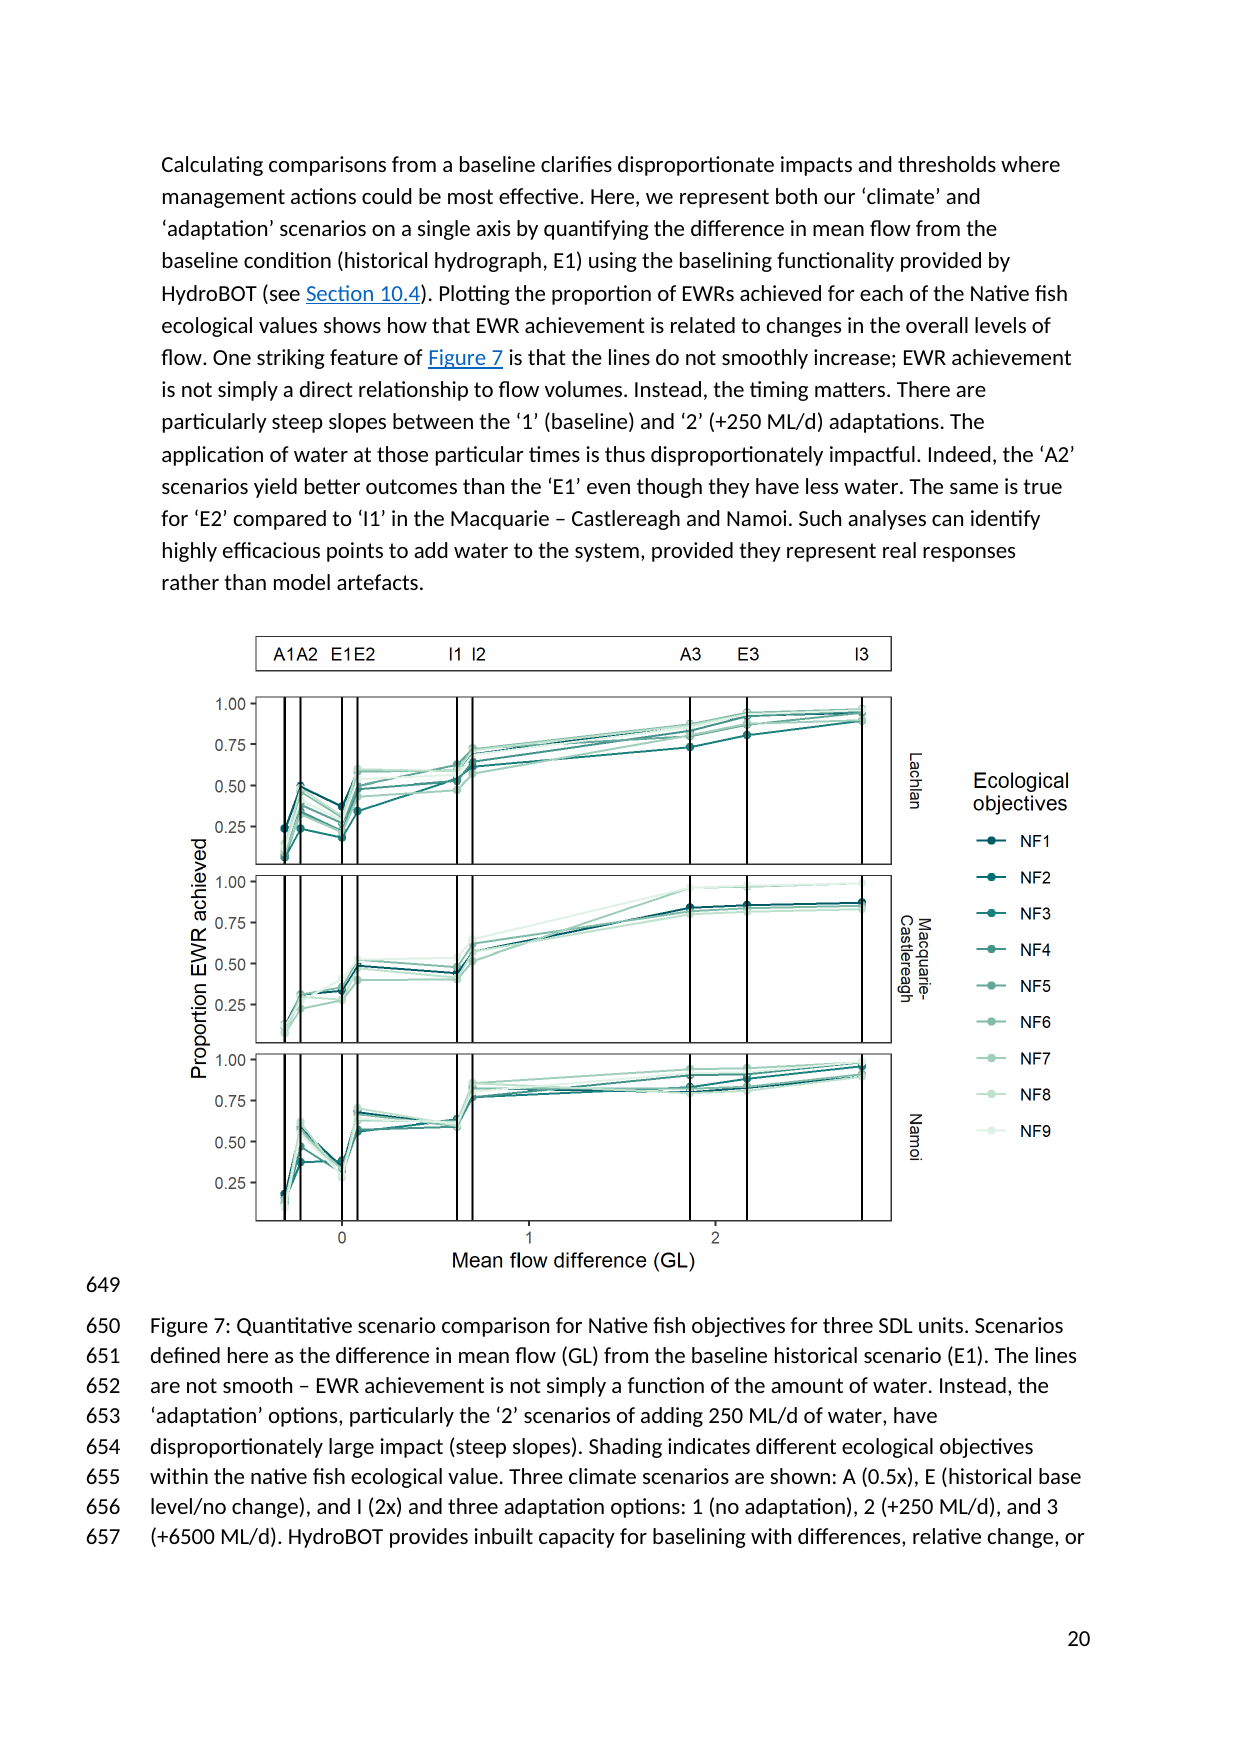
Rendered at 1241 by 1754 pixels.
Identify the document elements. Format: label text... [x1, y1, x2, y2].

table_header Figure 7: Quantitative scenario comparison for Native fish objectives for three SDL units. Scenarios defined here as the difference in mean flow (GL) from the baseline historical scenario (E1). The lines are not smooth – EWR achievement is not simply a function of the amount of water. Instead, the ‘adaptation’ options, particularly the ‘2’ scenarios of adding 250 ML/d of water, have disproportionately large impact (steep slopes). Shading indicates different ecological objectives within the native fish ecological value. Three climate scenarios are shown: A (0.5x), E (historical base level/no change), and I (2x) and three adaptation options: 1 (no adaptation), 2 (+250 ML/d), and 3 (+6500 ML/d). HydroBOT provides inbuilt capacity for baselining with differences, relative change, or user-defined comparison functions. Difference was used here due to some additive flow changes, though relative would be a reasonable choice as well. [150, 150, 1090, 615]
picture [168, 615, 1102, 1293]
text Calculating comparisons from a baseline clarifies disproportionate impacts and thresholds where management actions could be most effective. Here, we represent both our ‘climate’ and ‘adaptation’ scenarios on a single axis by quantifying the difference in mean flow from the baseline condition (historical hydrograph, E1) using the baselining functionality provided by HydroBOT (see Section 10.4). Plotting the proportion of EWRs achieved for each of the Native fish ecological values shows how that EWR achievement is related to changes in the overall levels of flow. One striking feature of Figure 7 is that the lines do not smoothly increase; EWR achievement is not simply a direct relationship to flow volumes. Instead, the timing matters. There are particularly steep slopes between the ‘1’ (baseline) and ‘2’ (+250 ML/d) adaptations. The application of water at those particular times is thus disproportionately impactful. Indeed, the ‘A2’ scenarios yield better outcomes than the ‘E1’ even though they have less water. The same is true for ‘E2’ compared to ‘I1’ in the Macquarie – Castlereagh and Namoi. Such analyses can identify highly efficacious points to add water to the system, provided they represent real responses rather than model artefacts. [161, 150, 1079, 596]
